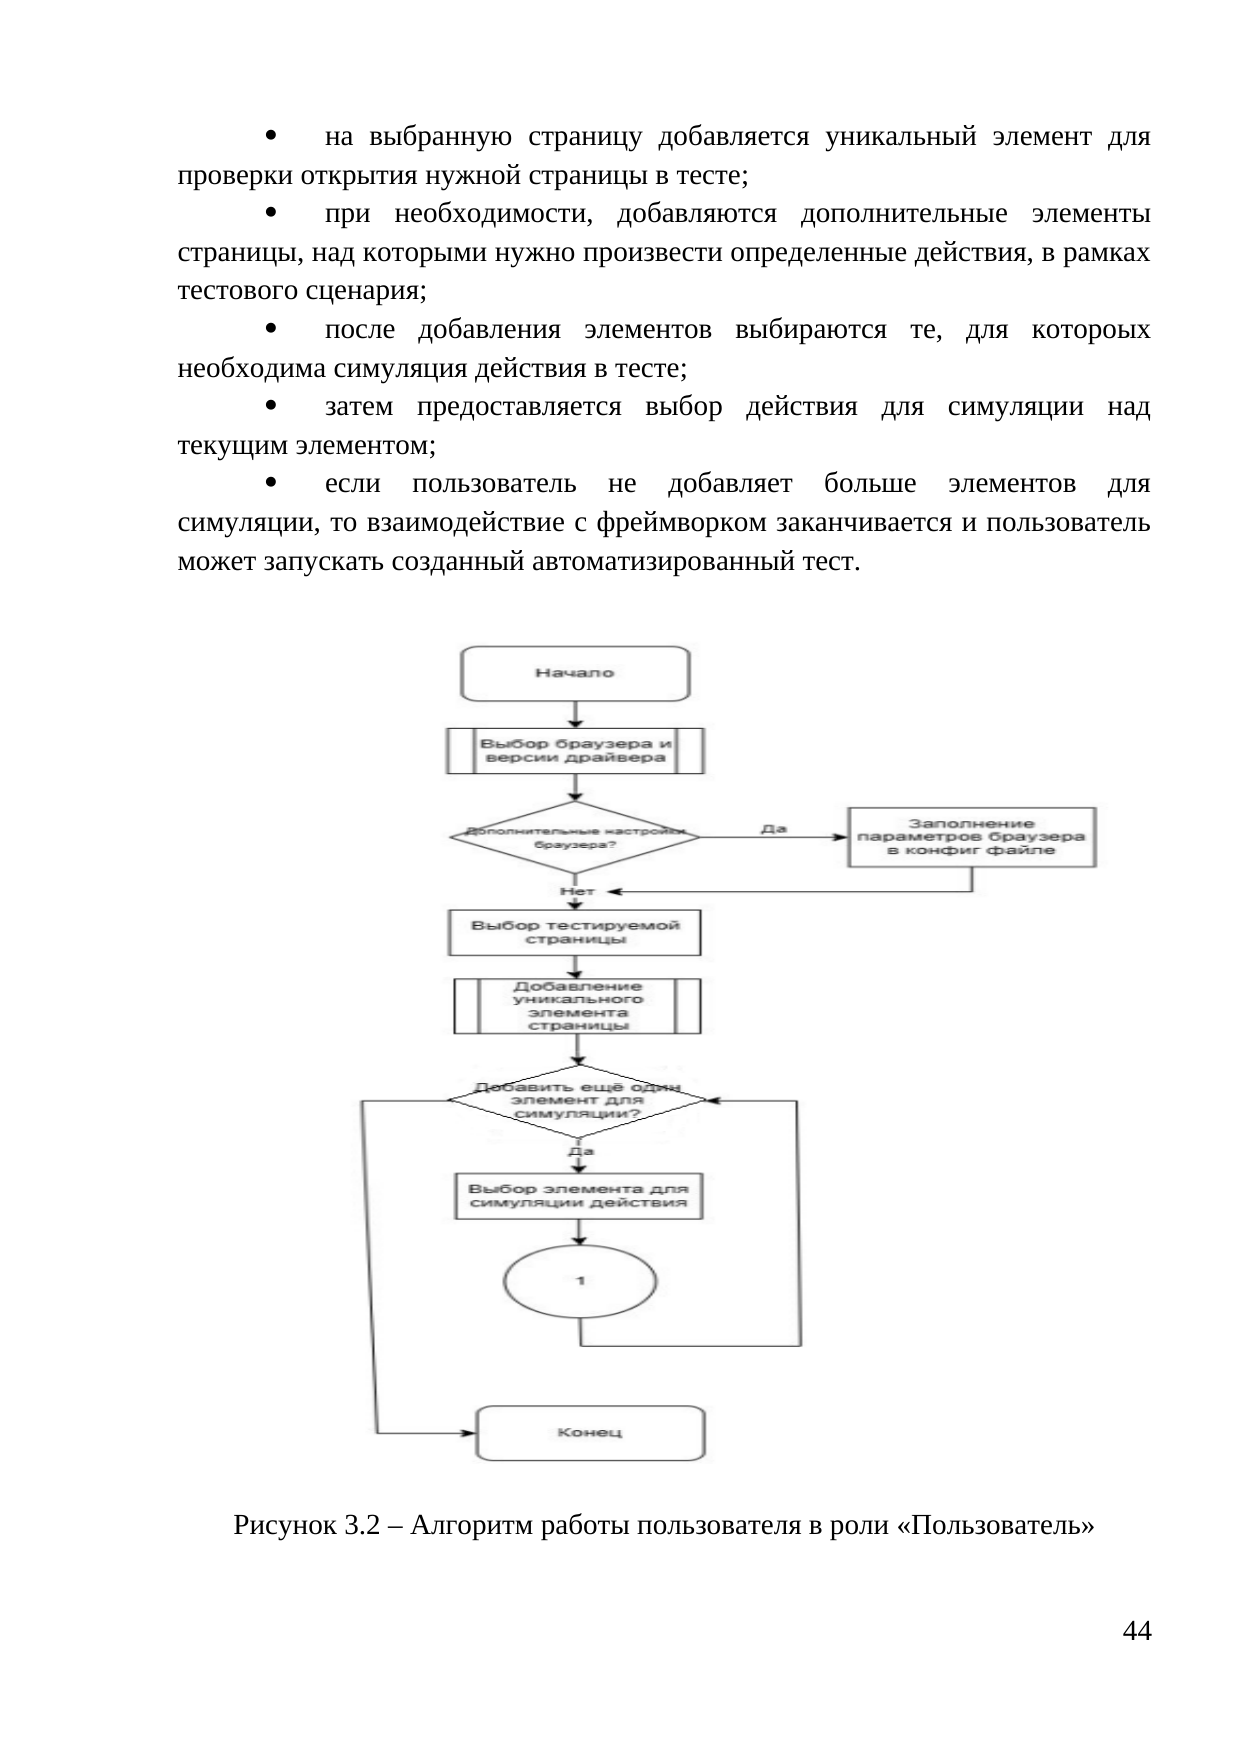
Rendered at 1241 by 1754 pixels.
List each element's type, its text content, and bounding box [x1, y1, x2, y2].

list при необходимости, добавляются дополнительные элементы страницы, над которыми нужно произвести определенные действия, в рамках тестового сценария; [177, 195, 1152, 306]
list затем предоставляется выбор действия для симуляции над текущим элементом; [177, 388, 1152, 460]
list если пользователь не добавляет больше элементов для симуляции, то взаимодействие с фреймворком заканчивается и пользователь может запускать созданный автоматизированный тест. [177, 465, 1152, 576]
picture [252, 619, 1148, 1503]
list после добавления элементов выбираются те, для котороых необходима симуляция действия в тесте; [177, 311, 1152, 383]
list на выбранную страницу добавляется уникальный элемент для проверки открытия нужной страницы в тесте; [177, 118, 1152, 190]
text Рисунок 3.2 – Алгоритм работы пользователя в роли «Пользователь» [177, 1507, 1152, 1541]
